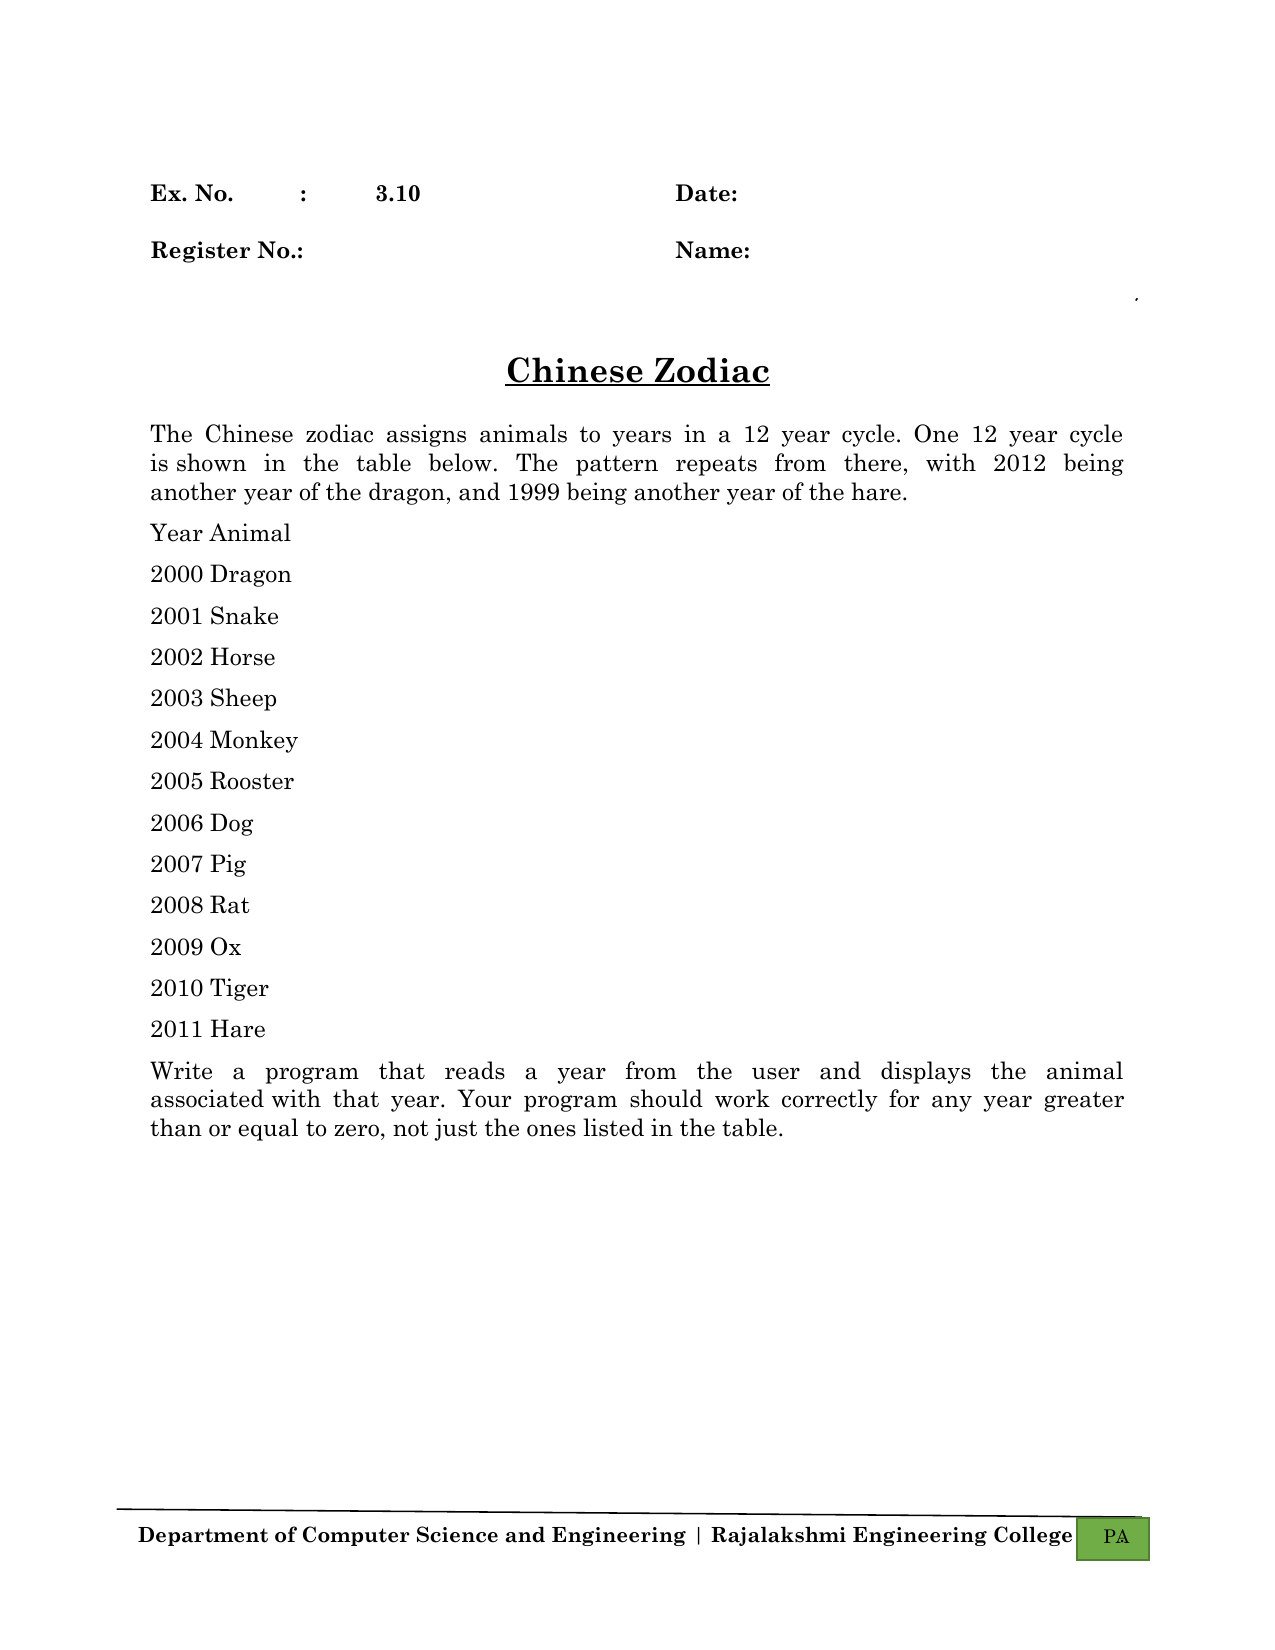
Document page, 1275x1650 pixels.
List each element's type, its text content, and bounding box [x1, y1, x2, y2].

text 2007 Pig [150, 849, 1125, 877]
text Chinese Zodiac [150, 349, 1125, 389]
text 2004 Monkey [150, 724, 1125, 753]
text Year Animal [150, 518, 1125, 547]
text 2005 Rooster [150, 766, 1125, 795]
text 2000 Dragon [150, 559, 1125, 588]
text The Chinese zodiac assigns animals to years in a 12 year cycle. One 12 year cycle is shown in the table below. The pattern repeats from there, with 2012 being another year of the dragon, and 1999 being another year of the hare. [150, 419, 1125, 505]
text 2003 Sheep [150, 683, 1125, 712]
text Register No.: Name: [150, 236, 1125, 263]
text 2011 Hare [150, 1014, 1125, 1043]
text Write a program that reads a year from the user and displays the animal associated with that year. Your program should work correctly for any year greater than or equal to zero, not just the ones listed in the table. [150, 1055, 1125, 1142]
text Ex. No. : 3.10 Date: [150, 179, 1125, 207]
text 2009 Ox [150, 931, 1125, 960]
text 2006 Dog [150, 807, 1125, 836]
text 2001 Snake [150, 601, 1125, 629]
text 2008 Rat [150, 890, 1125, 919]
text 2002 Horse [150, 642, 1125, 671]
text 2010 Tiger [150, 973, 1125, 1002]
